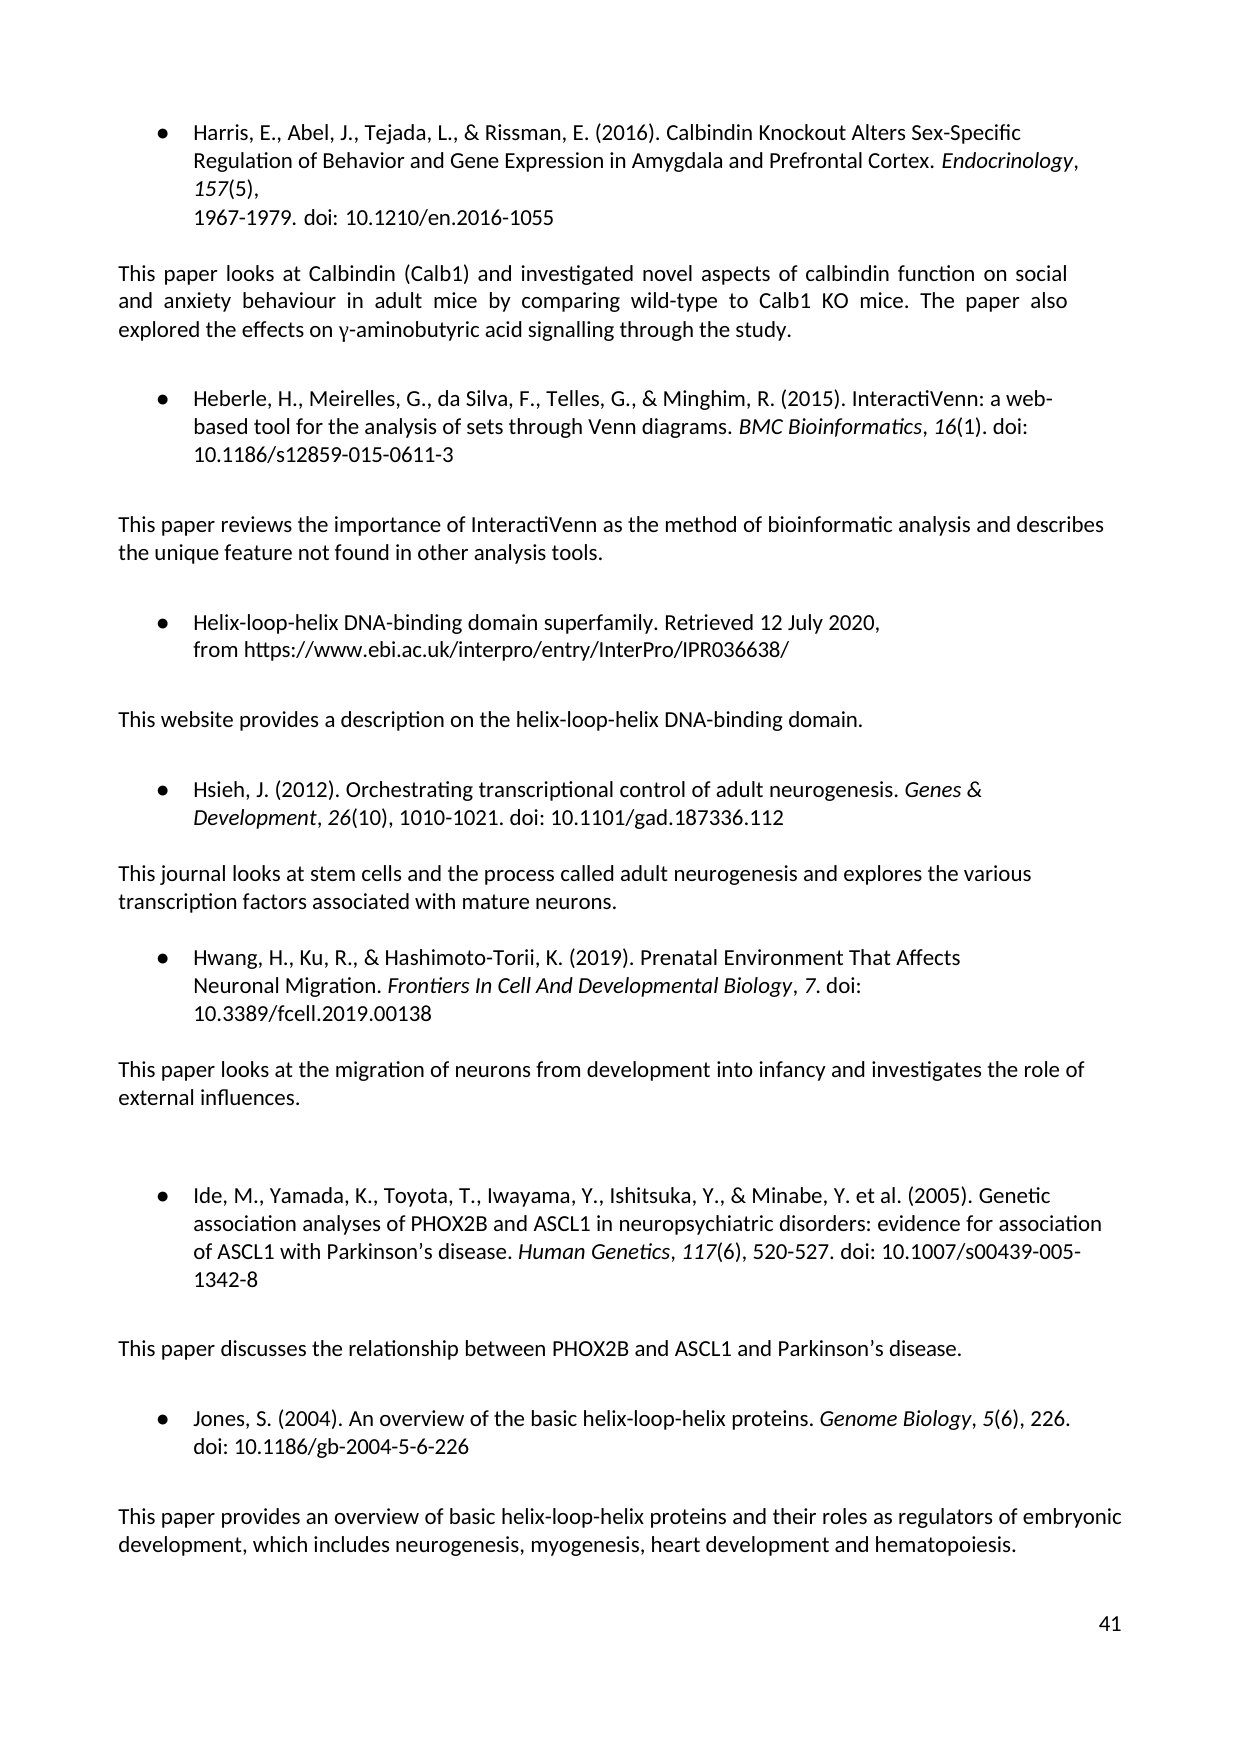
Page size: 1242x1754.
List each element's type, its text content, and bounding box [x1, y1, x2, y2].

text This paper reviews the importance of InteractiVenn as the method of bioinformatic analysis and describes the unique feature not found in other analysis tools. [118, 510, 1121, 566]
text This paper discusses the relationship between PHOX2B and ASCL1 and Parkinson’s disease. [118, 1334, 1138, 1362]
text This paper looks at the migration of neurons from development into infancy and investigates the role of external influences. [118, 1055, 1138, 1111]
text This paper provides an overview of basic helix-loop-helix proteins and their roles as regulators of embryonic development, which includes neurogenesis, myogenesis, heart development and hematopoiesis. [118, 1502, 1138, 1558]
text 1967-1979. doi: 10.1210/en.2016-1055 [193, 203, 1138, 231]
list Hsieh, J. (2012). Orchestrating transcriptional control of adult neurogenesis. Genes & Development, 26(10), 1010-1021. doi: 10.1101/gad.187336.112 [156, 775, 1112, 831]
list Jones, S. (2004). An overview of the basic helix-loop-helix proteins. Genome Biology, 5(6), 226. doi: 10.1186/gb-2004-5-6-226 [156, 1404, 1109, 1460]
list Harris, E., Abel, J., Tejada, L., & Rissman, E. (2016). Calbindin Knockout Alters Sex-Specific Regulation of Behavior and Gene Expression in Amygdala and Prefrontal Cortex. Endocrinology, 157(5), [156, 118, 1119, 203]
text This website provides a description on the helix-loop-helix DNA-binding domain. [118, 705, 1138, 733]
list Helix-loop-helix DNA-binding domain superfamily. Retrieved 12 July 2020, from https://www.ebi.ac.uk/interpro/entry/InterPro/IPR036638/ [156, 608, 926, 664]
text This paper looks at Calbindin (Calb1) and investigated novel aspects of calbindin function on social and anxiety behaviour in adult mice by comparing wild-type to Calb1 KO mice. The paper also explored the effects on γ-aminobutyric acid signalling through the study. [118, 259, 1068, 343]
list Hwang, H., Ku, R., & Hashimoto-Torii, K. (2019). Prenatal Environment That Affects Neuronal Migration. Frontiers In Cell And Developmental Biology, 7. doi: 10.3389/fcell.2019.00138 [156, 943, 1046, 1027]
list Ide, M., Yamada, K., Toyota, T., Iwayama, Y., Ishitsuka, Y., & Minabe, Y. et al. (2005). Genetic association analyses of PHOX2B and ASCL1 in neuropsychiatric disorders: evidence for association of ASCL1 with Parkinson’s disease. Human Genetics, 117(6), 520-527. doi: 10.1007/s00439-005-1342-8 [156, 1181, 1122, 1293]
list Heberle, H., Meirelles, G., da Silva, F., Telles, G., & Minghim, R. (2015). InteractiVenn: a web-based tool for the analysis of sets through Venn diagrams. BMC Bioinformatics, 16(1). doi: 10.1186/s12859-015-0611-3 [156, 384, 1101, 468]
text This journal looks at stem cells and the process called adult neurogenesis and explores the various transcription factors associated with mature neurons. [118, 859, 1138, 915]
